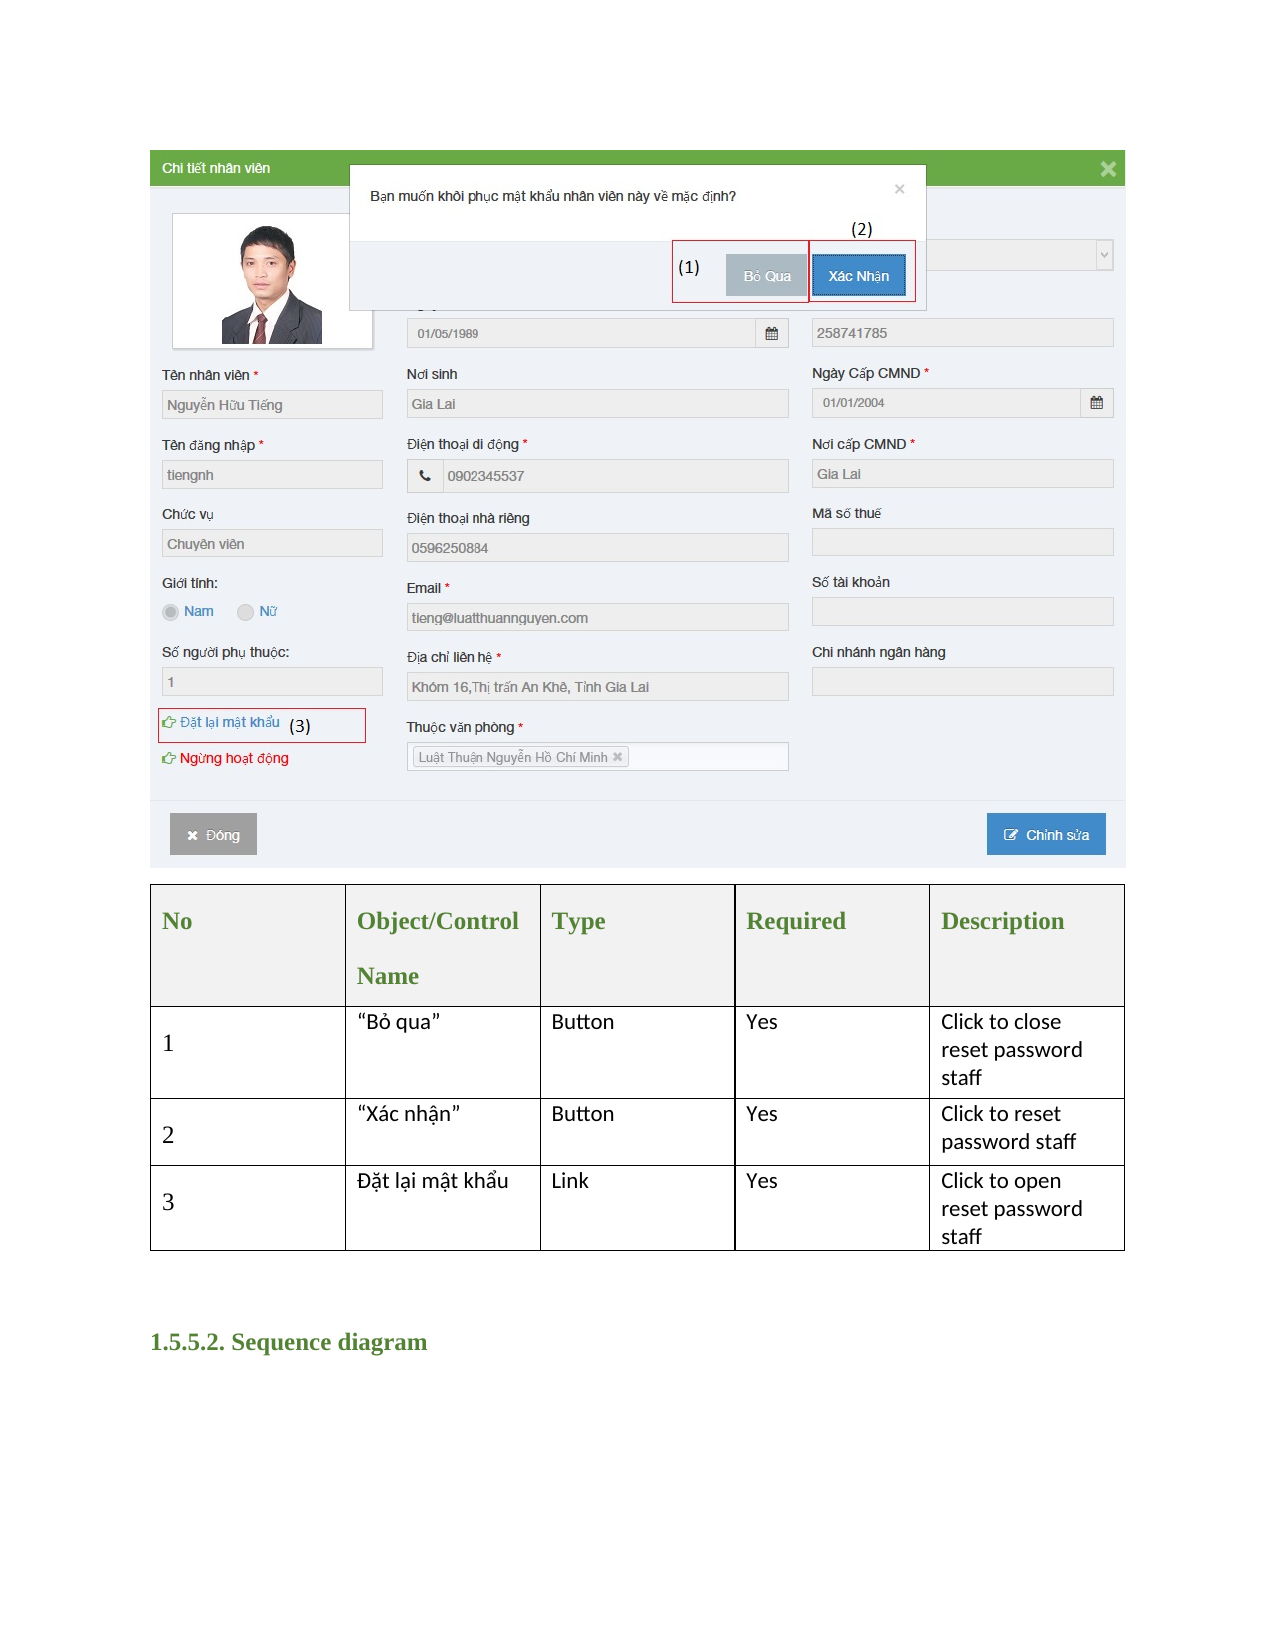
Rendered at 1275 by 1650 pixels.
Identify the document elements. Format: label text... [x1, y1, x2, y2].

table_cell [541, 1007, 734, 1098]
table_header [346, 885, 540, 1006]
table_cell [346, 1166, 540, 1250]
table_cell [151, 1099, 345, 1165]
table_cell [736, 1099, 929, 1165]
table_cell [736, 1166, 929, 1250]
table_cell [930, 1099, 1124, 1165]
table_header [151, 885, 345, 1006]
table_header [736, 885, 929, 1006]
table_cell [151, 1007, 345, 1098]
picture [150, 150, 1125, 868]
subtitle Sequence diagram [150, 1327, 1125, 1356]
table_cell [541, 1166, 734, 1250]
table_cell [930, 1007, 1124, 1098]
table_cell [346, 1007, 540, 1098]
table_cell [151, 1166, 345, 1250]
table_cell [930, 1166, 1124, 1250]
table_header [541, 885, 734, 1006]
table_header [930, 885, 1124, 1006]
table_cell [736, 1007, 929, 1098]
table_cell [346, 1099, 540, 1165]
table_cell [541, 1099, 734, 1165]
